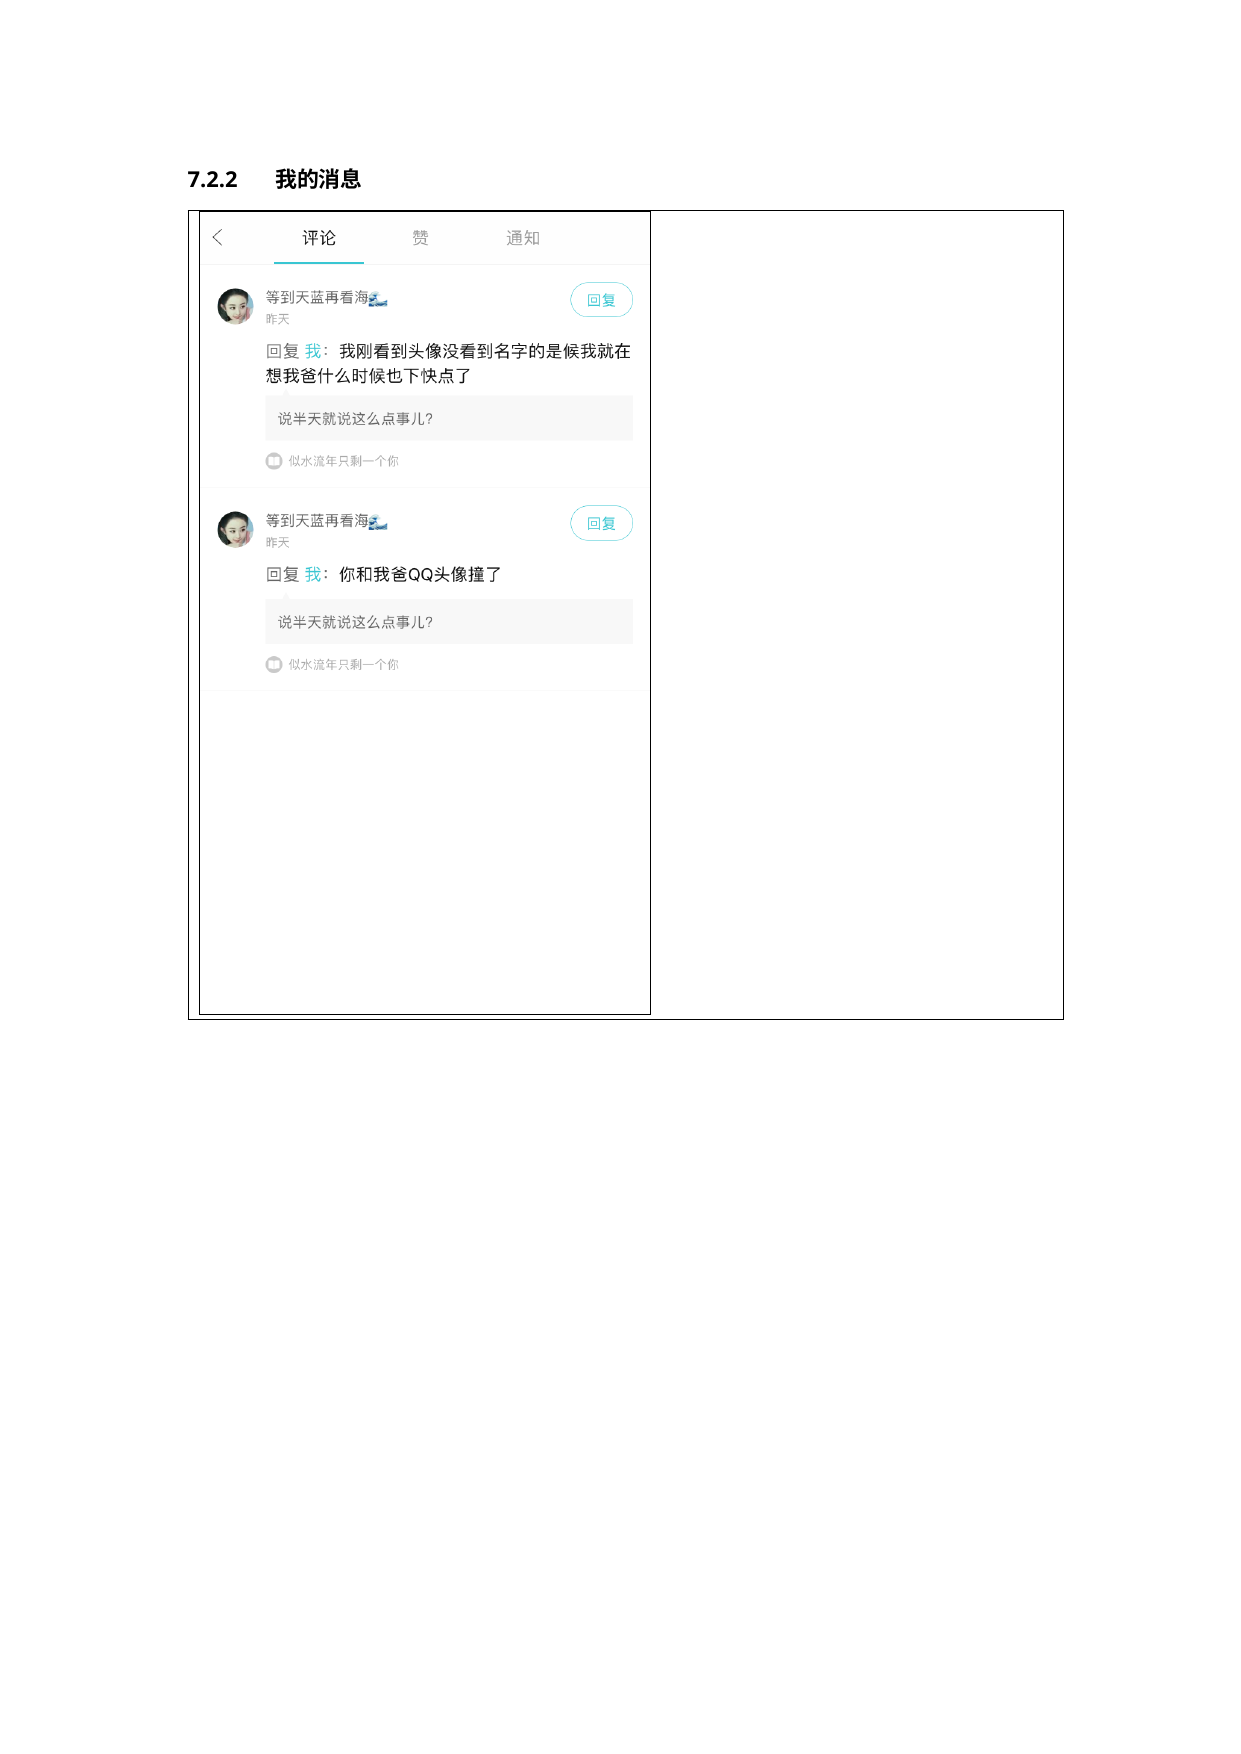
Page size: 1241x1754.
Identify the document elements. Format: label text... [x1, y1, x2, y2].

text 我的消息 [187, 162, 1063, 194]
table_header 图2 图3 [189, 211, 1063, 1019]
picture [200, 212, 650, 1014]
